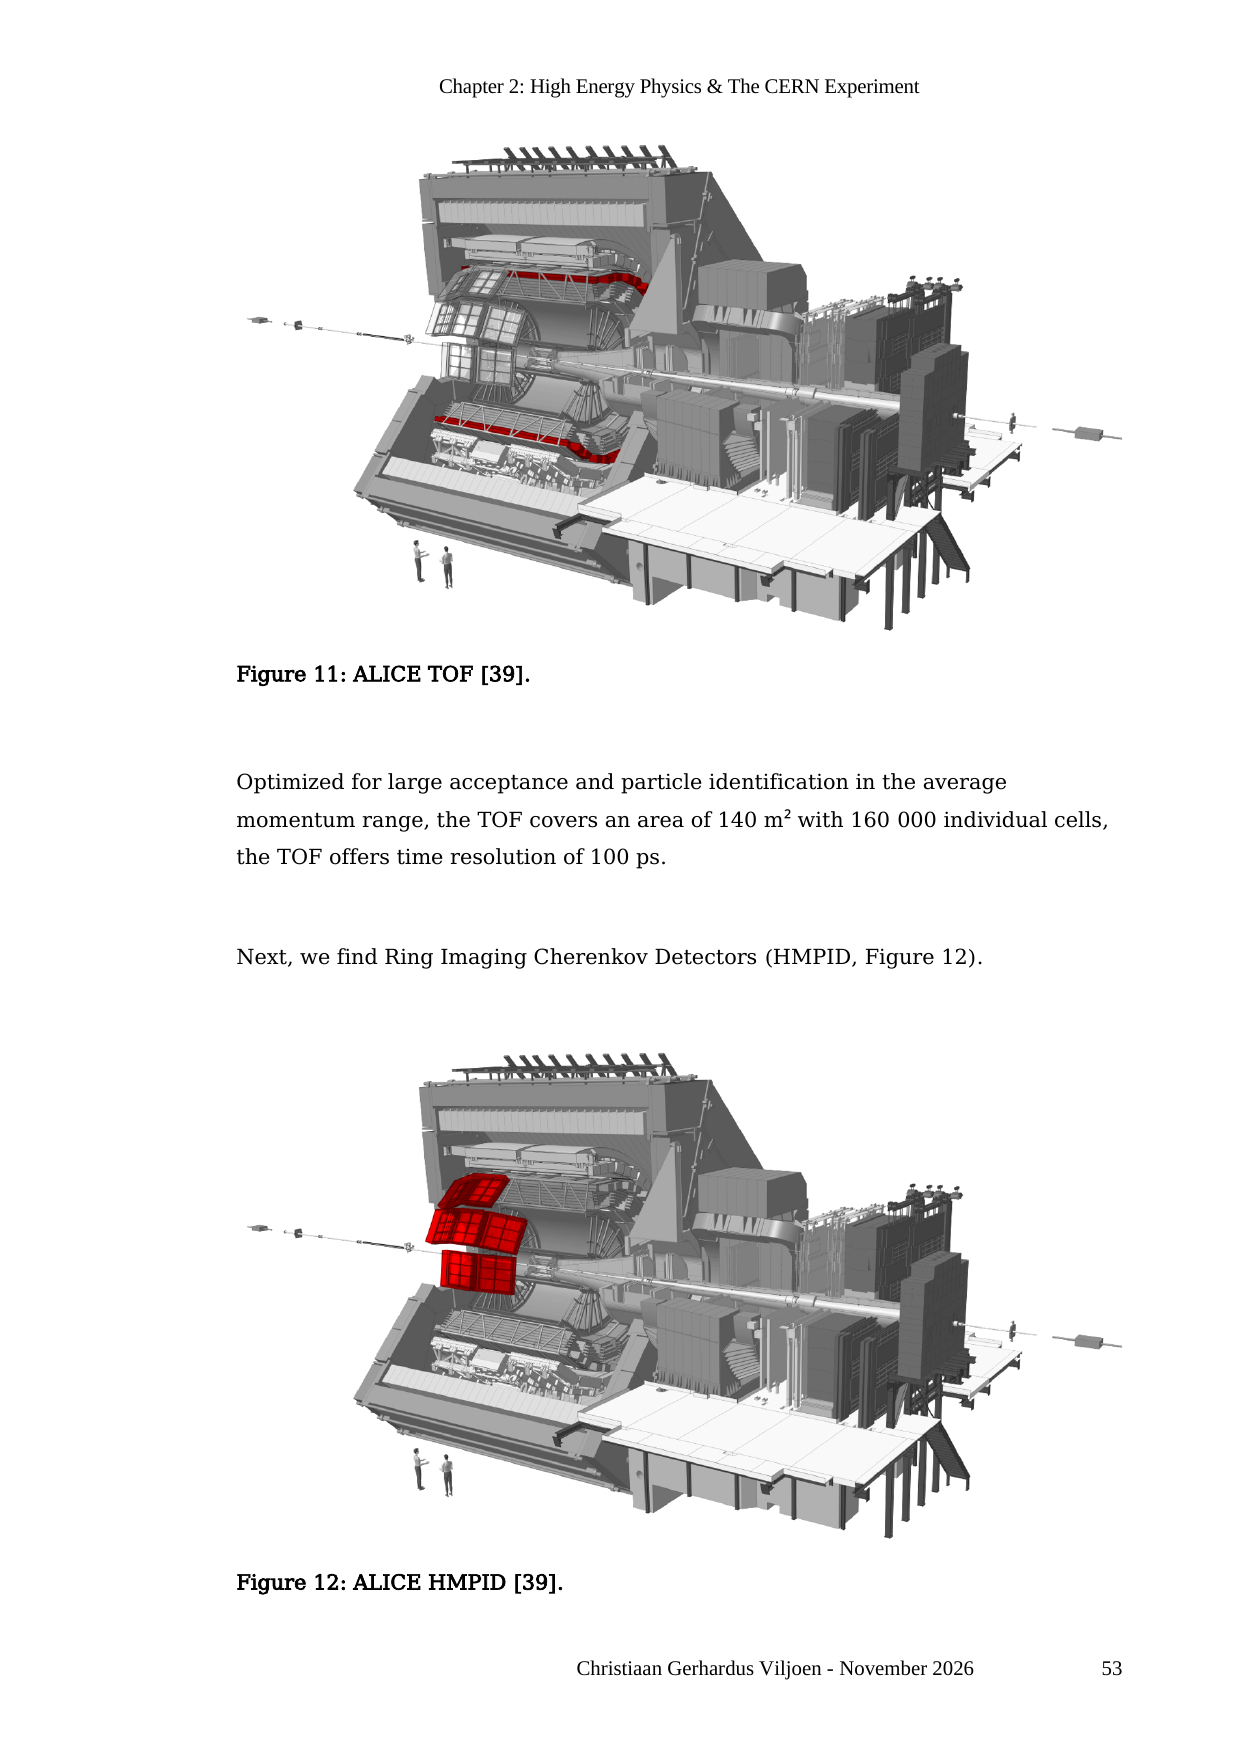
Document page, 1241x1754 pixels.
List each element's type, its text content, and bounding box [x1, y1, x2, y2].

text Optimized for large acceptance and particle identification in the average momentum range, the TOF covers an area of 140 m² with 160 000 individual cells, the TOF offers time resolution of 100 ps. [236, 769, 1122, 869]
text Figure : ALICE TOF . [236, 661, 1122, 686]
text Figure : ALICE HMPID . [236, 1569, 1122, 1594]
picture [236, 1043, 1123, 1544]
picture [236, 135, 1123, 636]
